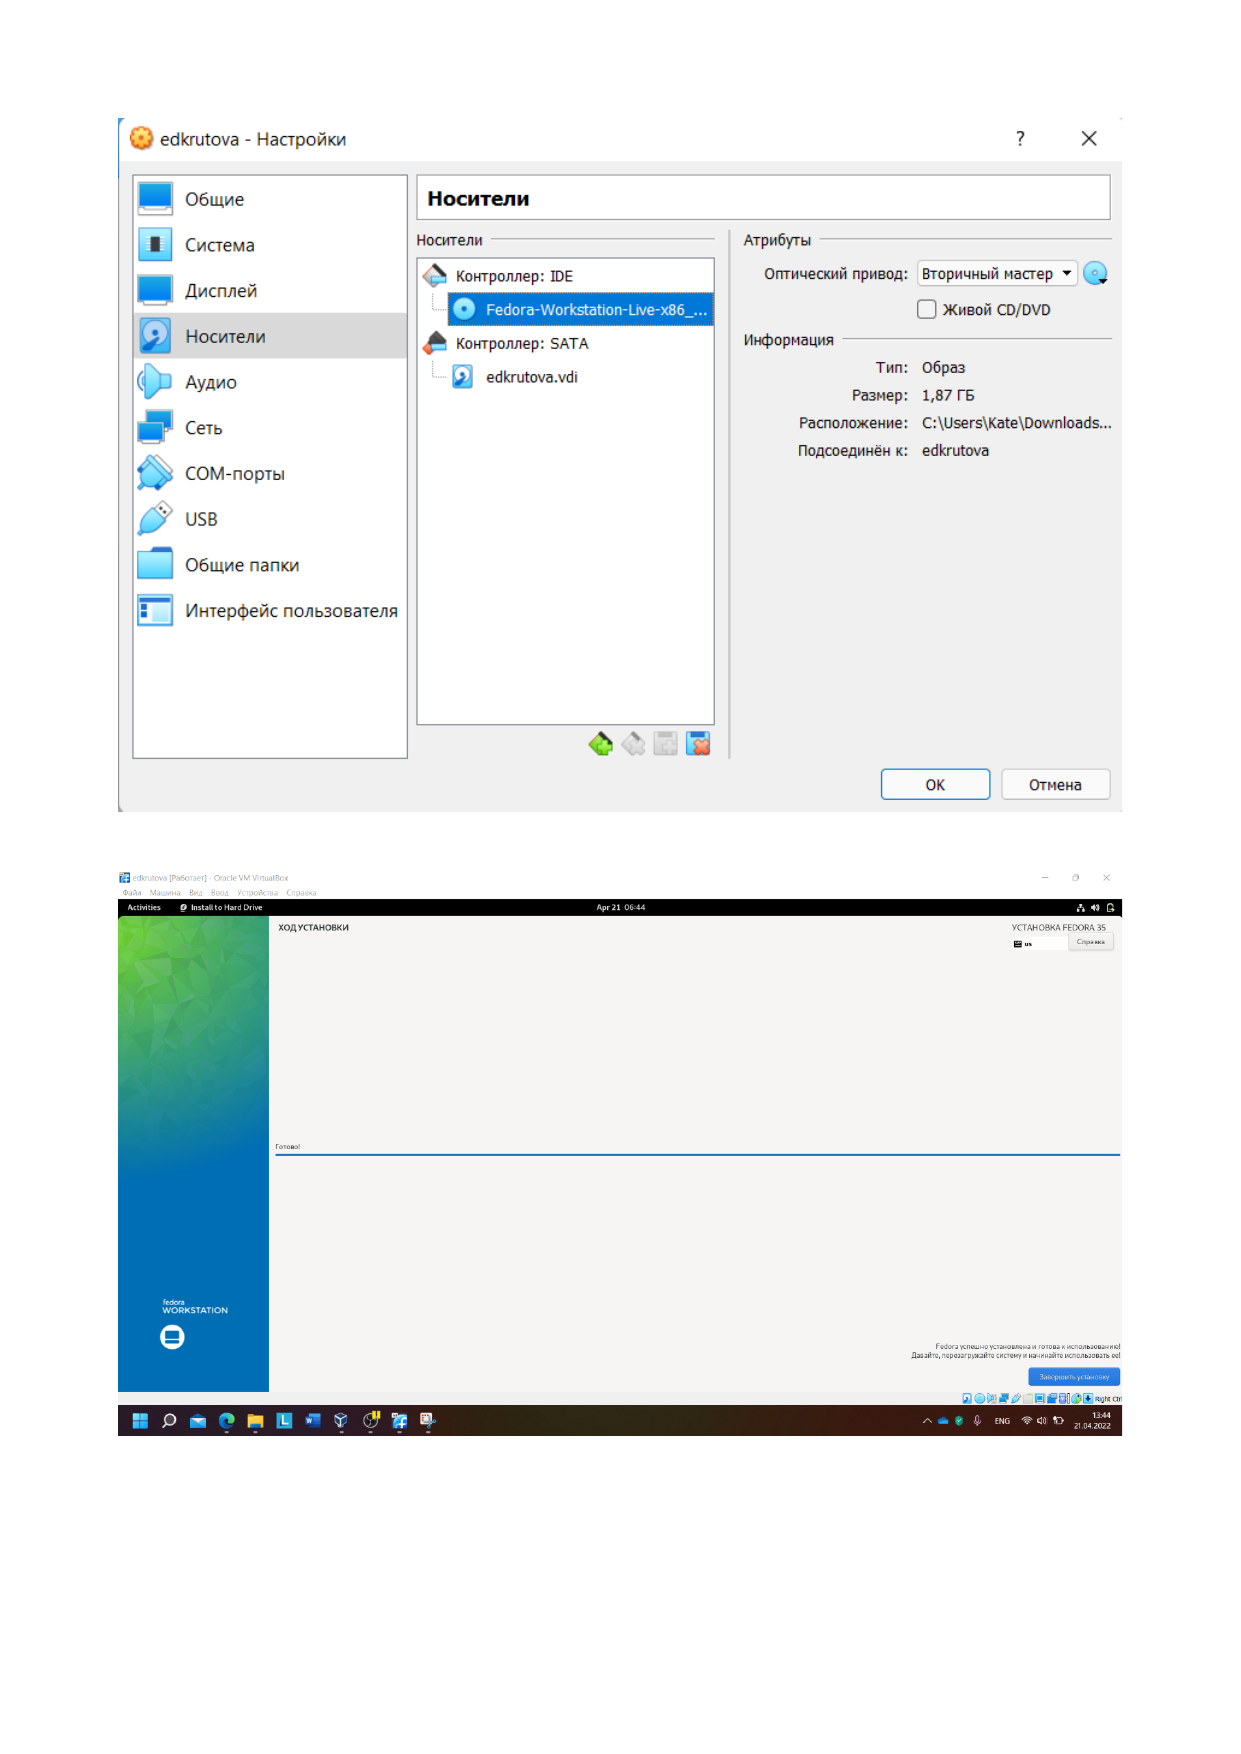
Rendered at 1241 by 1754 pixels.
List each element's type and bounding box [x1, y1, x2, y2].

picture [118, 118, 1123, 812]
picture [118, 870, 1123, 1436]
